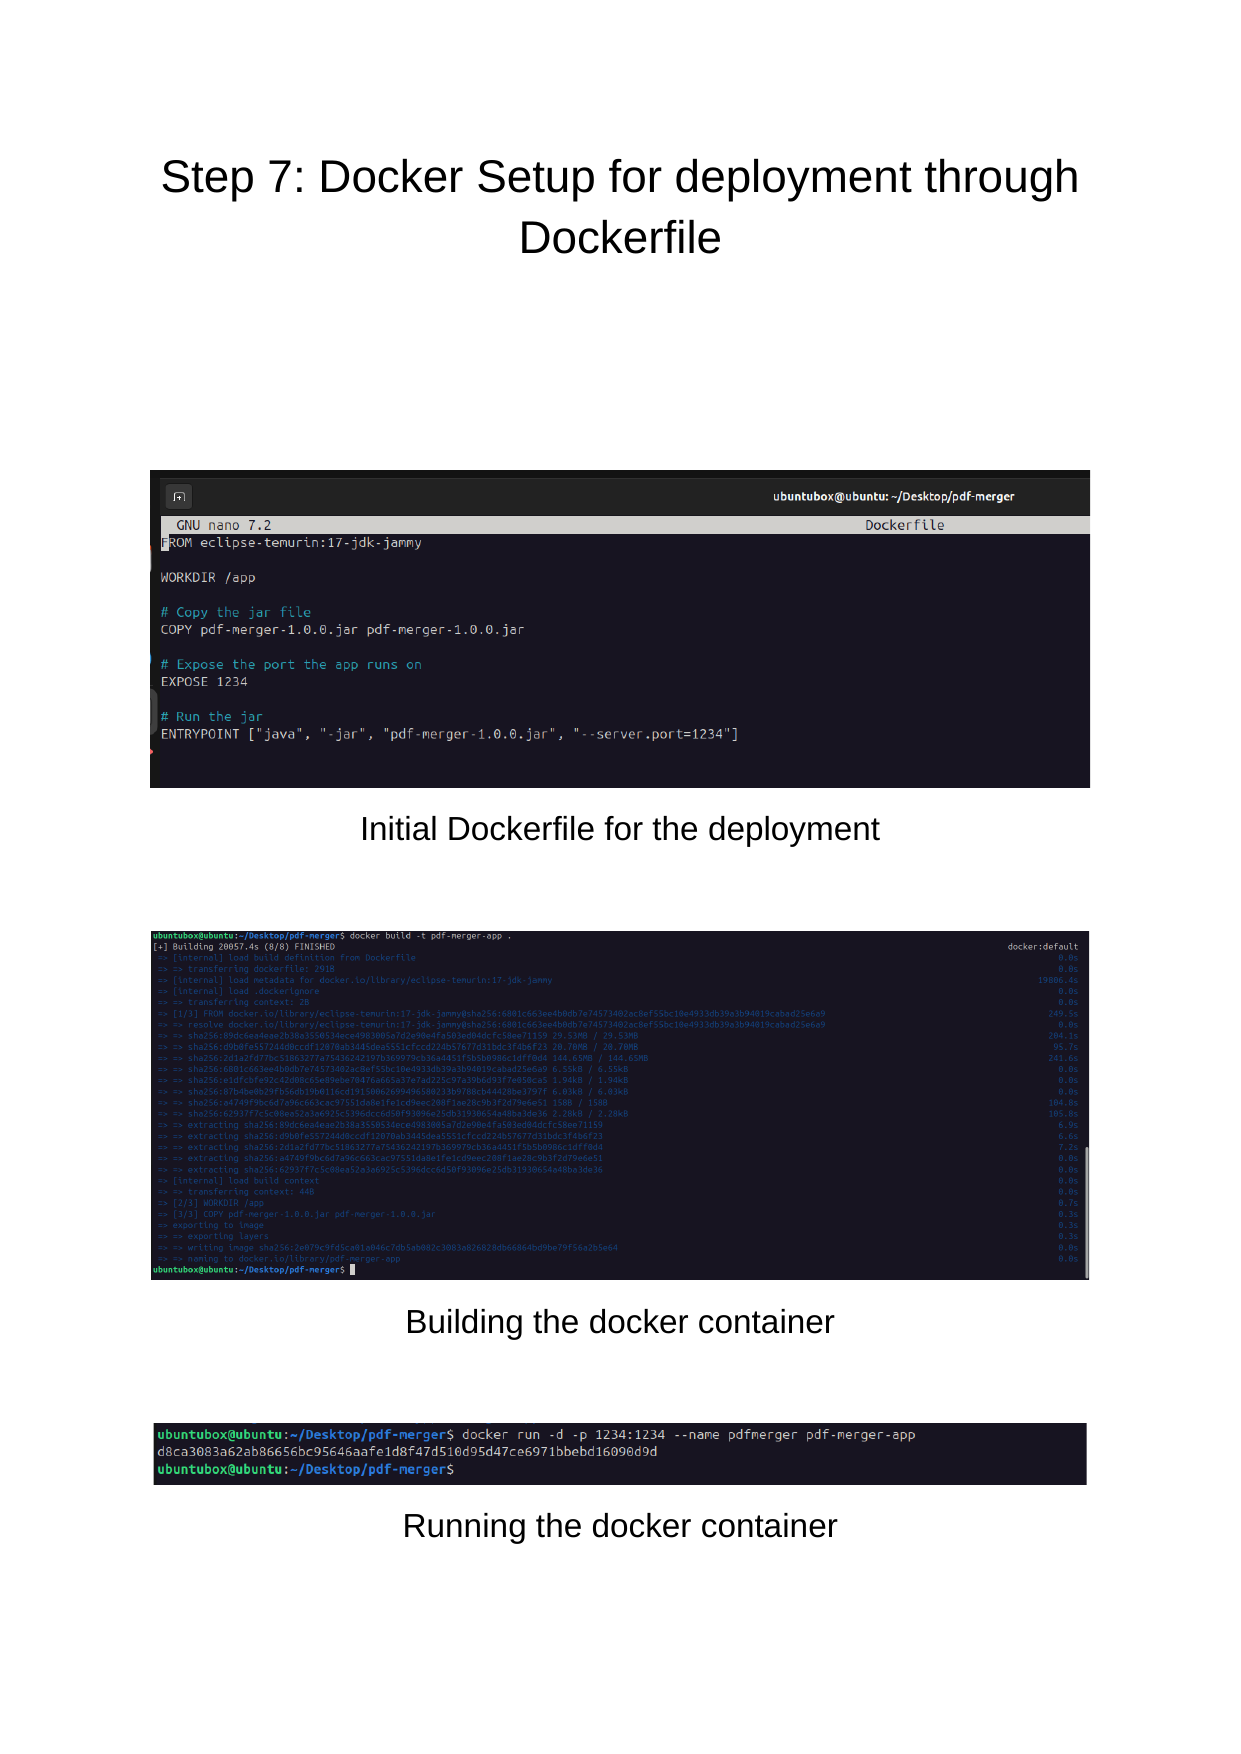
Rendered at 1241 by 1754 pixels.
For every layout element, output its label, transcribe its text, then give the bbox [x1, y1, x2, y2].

picture [151, 931, 1090, 1280]
picture [150, 470, 1091, 788]
text Building the docker container [150, 1302, 1090, 1340]
text Initial Dockerfile for the deployment [150, 809, 1090, 848]
text Step 7: Docker Setup for deployment through Dockerfile [150, 150, 1090, 263]
picture [153, 1423, 1087, 1485]
text Running the docker container [150, 1506, 1090, 1544]
